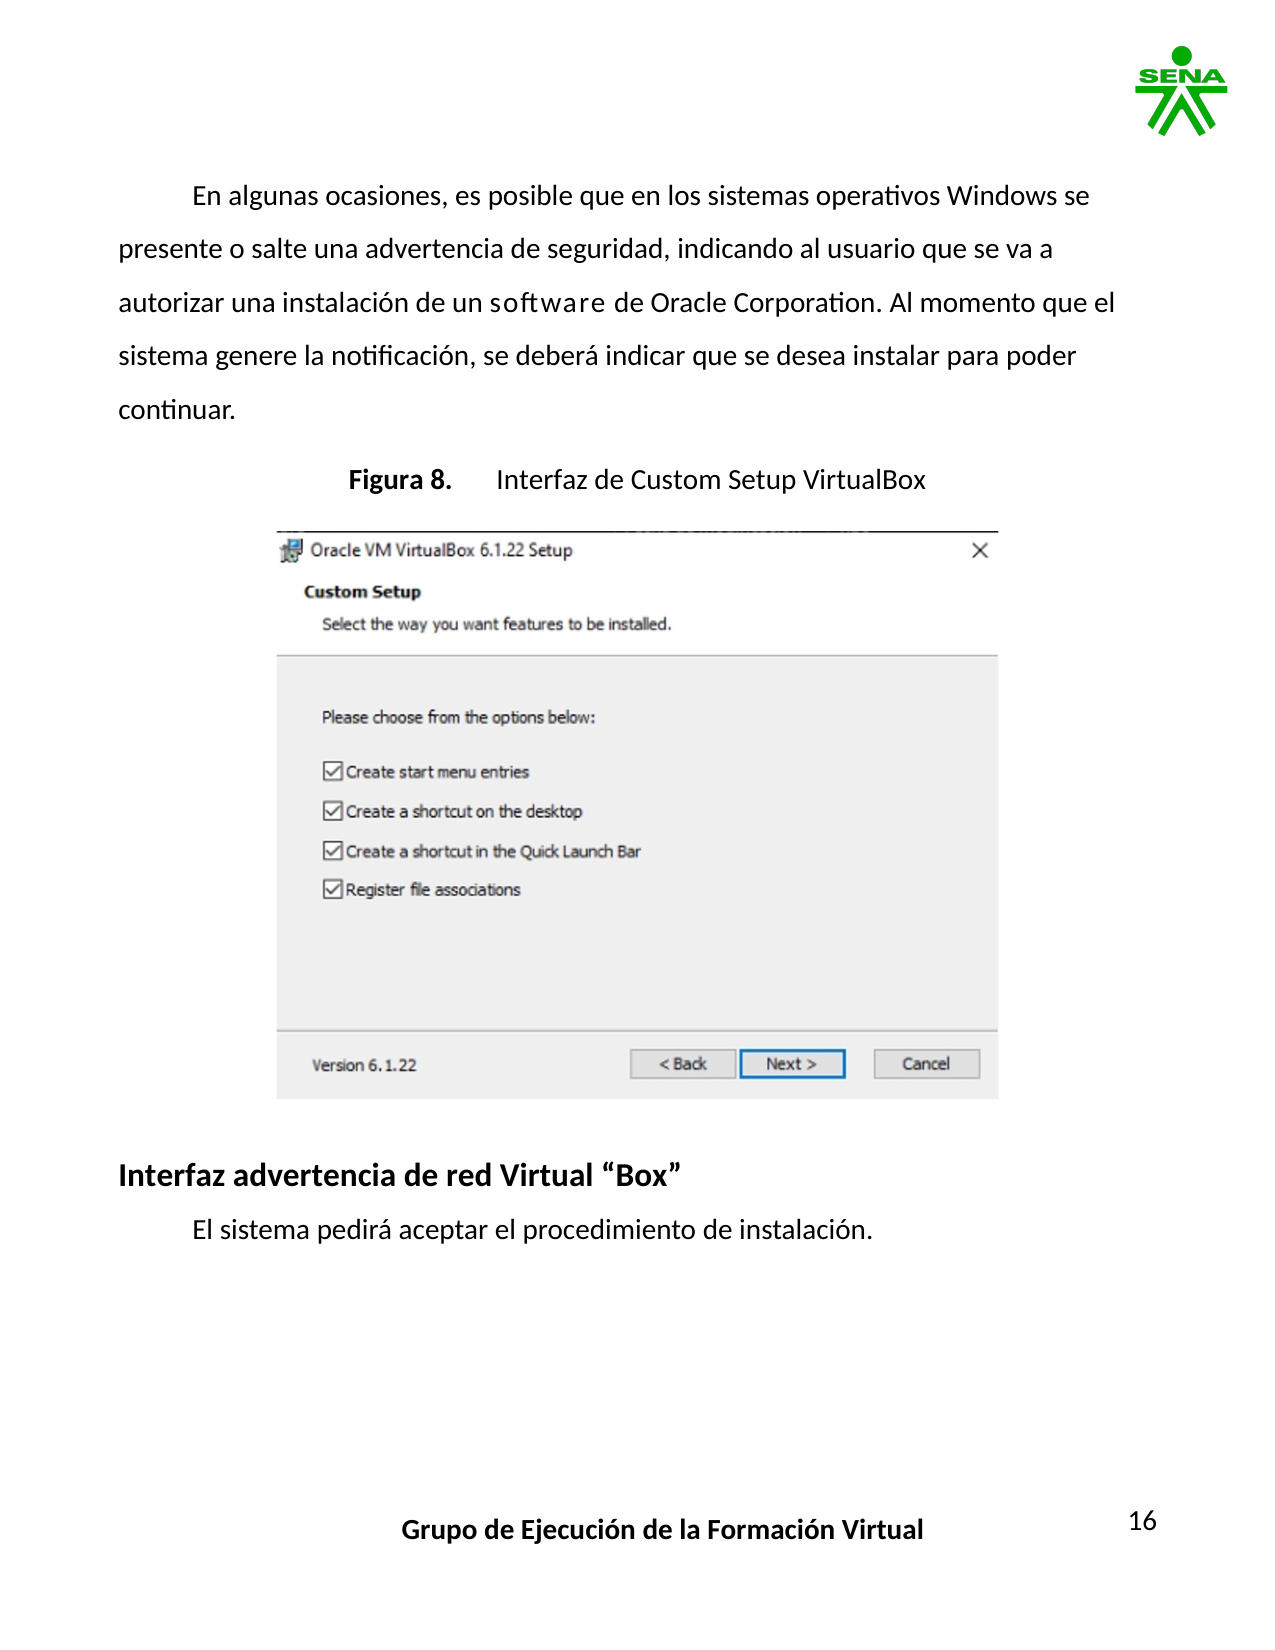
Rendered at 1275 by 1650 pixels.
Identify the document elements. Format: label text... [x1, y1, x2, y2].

text En algunas ocasiones, es posible que en los sistemas operativos Windows se presente o salte una advertencia de seguridad, indicando al usuario que se va a autorizar una instalación de un software de Oracle Corporation. Al momento que el sistema genere la notificación, se deberá indicar que se desea instalar para poder continuar. [118, 177, 1157, 427]
text Interfaz de Custom Setup VirtualBox [118, 461, 1157, 497]
subtitle Interfaz advertencia de red Virtual “Box” [118, 1154, 1157, 1194]
picture [1135, 46, 1228, 136]
text El sistema pedirá aceptar el procedimiento de instalación. [118, 1211, 1157, 1247]
picture [276, 531, 999, 1099]
